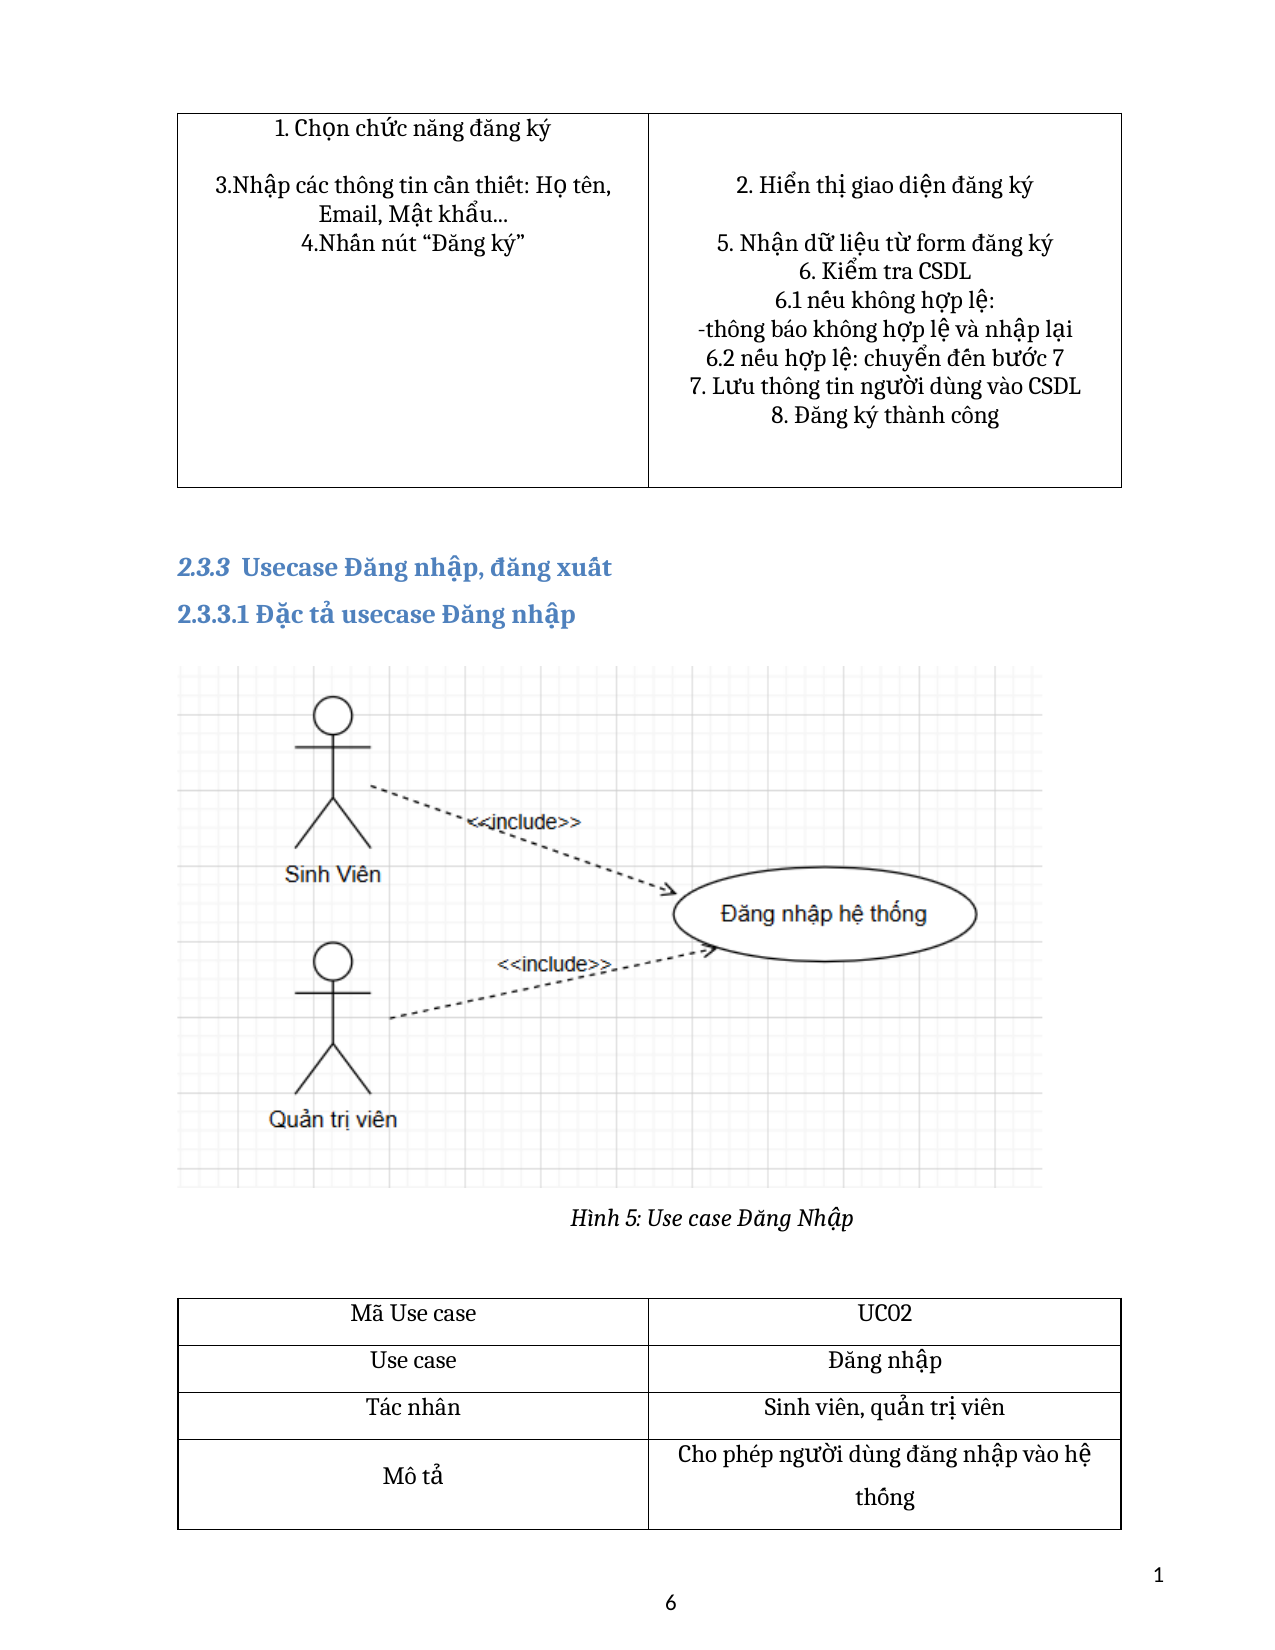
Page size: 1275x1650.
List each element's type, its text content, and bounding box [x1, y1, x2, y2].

table_cell Sinh viên, quản trị viên [649, 1393, 1120, 1438]
table_header UC02 [649, 1299, 1120, 1344]
subtitle 2.3.3 Usecase Đăng nhập, đăng xuất 2.3.3.1 Đặc tả usecase Đăng nhập [177, 552, 1172, 630]
table_cell Tác nhân [179, 1393, 648, 1438]
table_cell 2. Hiển thị giao diện đăng ký 5. Nhận dữ liệu từ form đăng ký 6. Kiểm tra CSDL 6.1 nếu không hợp lệ: -thông báo không hợp lệ và nhập lại 6.2 nếu hợp lệ: chuyển đến bước 7 7. Lưu thông tin người dùng vào CSDL 8. Đăng ký thành công [649, 114, 1121, 487]
table_cell Use case [179, 1346, 648, 1391]
table_header Mã Use case [179, 1299, 648, 1344]
picture [177, 666, 1043, 1188]
table_cell Đăng nhập [649, 1346, 1120, 1391]
table_cell 1. Chọn chức năng đăng ký 3.Nhập các thông tin cần thiết: Họ tên, Email, Mật khẩu... 4.Nhấn nút “Đăng ký” [178, 114, 648, 487]
text Hình 5: Use case Đăng Nhập [177, 1204, 1172, 1233]
table_cell Mô tả [179, 1440, 648, 1528]
table_cell Cho phép người dùng đăng nhập vào hệ thống [649, 1440, 1120, 1528]
